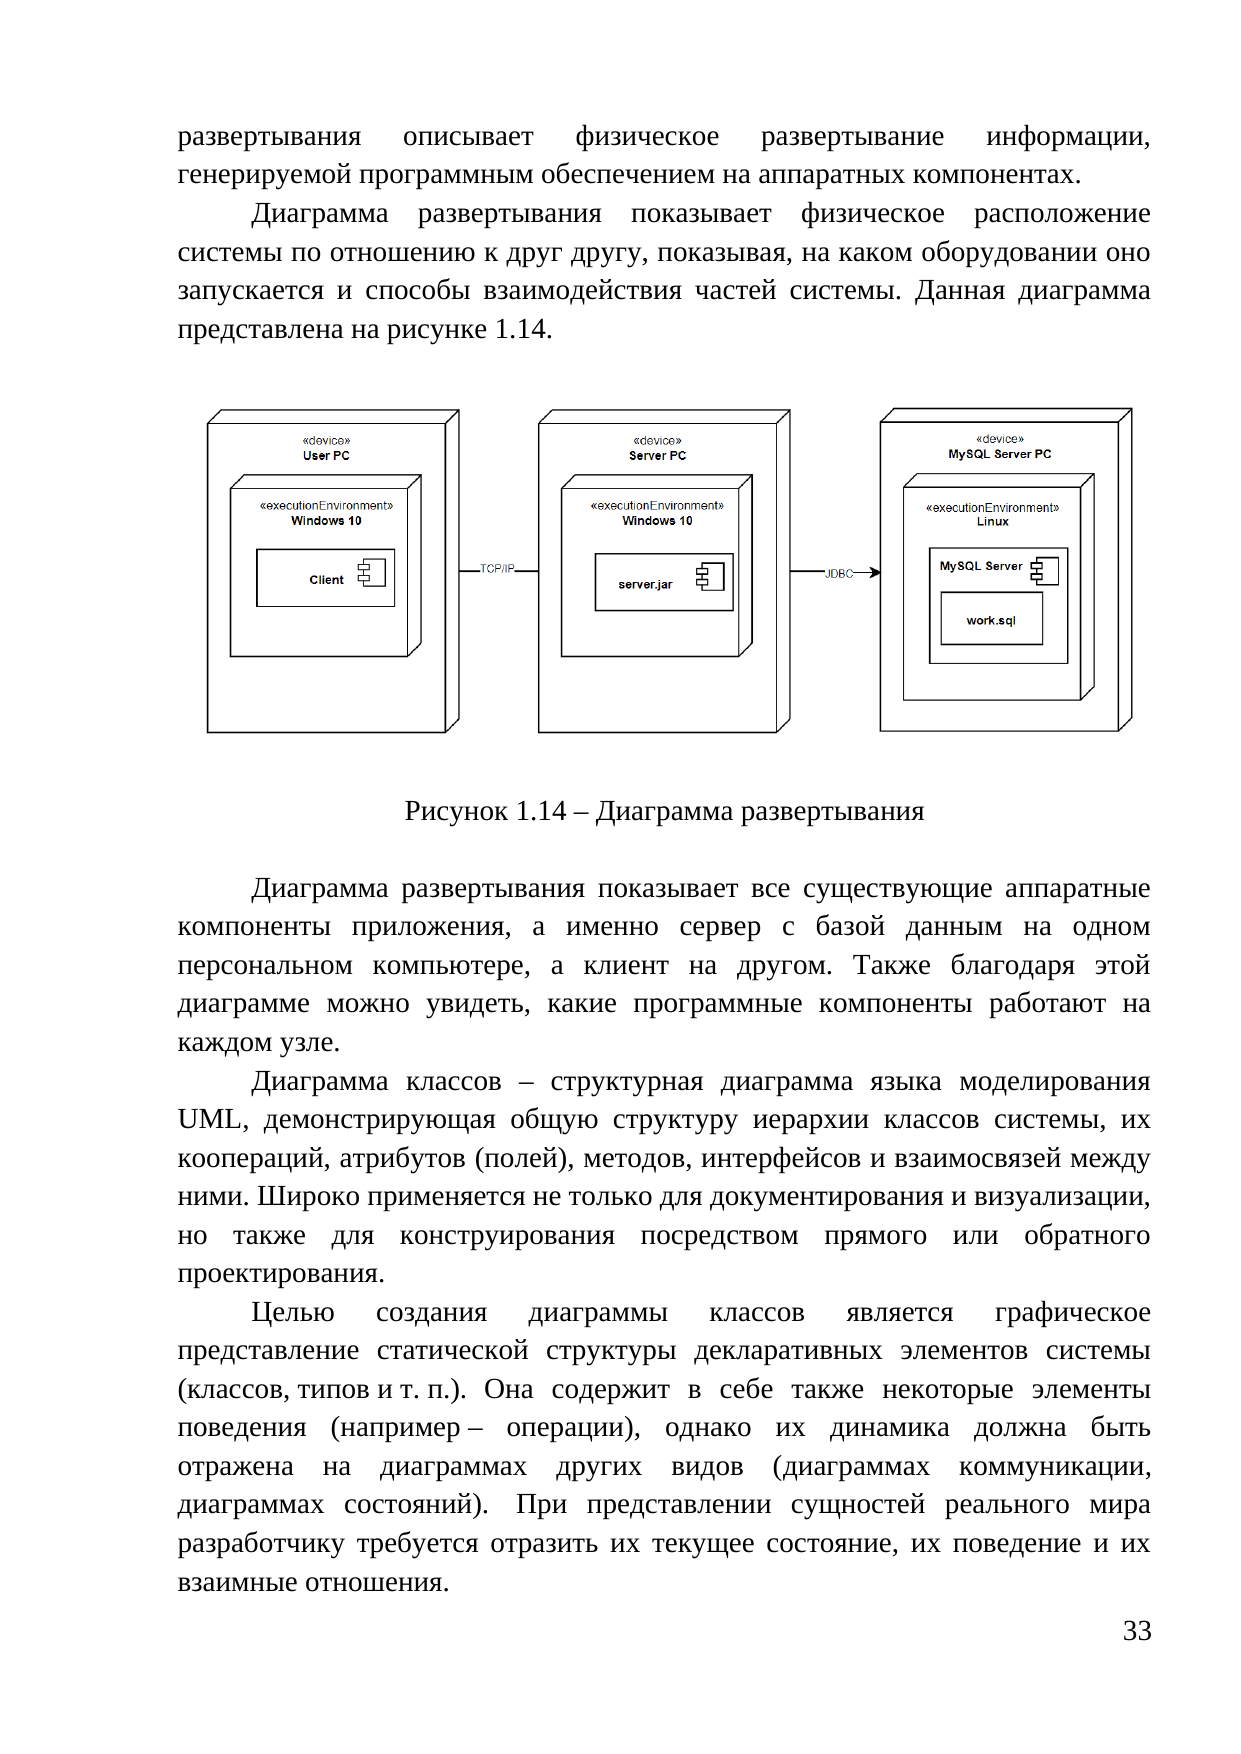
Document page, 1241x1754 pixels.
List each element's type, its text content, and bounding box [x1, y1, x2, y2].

text Рисунок 1.14 – Диаграмма развертывания [177, 793, 1152, 826]
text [177, 118, 1152, 190]
picture [191, 387, 1138, 750]
text Диаграмма развертывания показывает физическое расположение системы по отношению к друг другу, показывая, на каком оборудовании оно запускается и способы взаимодействия частей системы. Данная диаграмма представлена на рисунке 1.14. [177, 195, 1152, 344]
text Диаграмма классов – структурная диаграмма языка моделирования UML, демонстрирующая общую структуру иерархии классов системы, их коопераций, атрибутов (полей), методов, интерфейсов и взаимосвязей между ними. Широко применяется не только для документирования и визуализации, но также для конструирования посредством прямого или обратного проектирования. [177, 1063, 1152, 1289]
text Диаграмма развертывания показывает все существующие аппаратные компоненты приложения, а именно сервер с базой данным на одном персональном компьютере, а клиент на другом. Также благодаря этой диаграмме можно увидеть, какие программные компоненты работают на каждом узле. [177, 870, 1152, 1058]
text Целью создания диаграммы классов является графическое представление статической структуры декларативных элементов системы (классов, типов и т. п.). Она содержит в себе также некоторые элементы поведения (например – операции), однако их динамика должна быть отражена на диаграммах других видов (диаграммах коммуникации, диаграммах состояний). При представлении сущностей реального мира разработчику требуется отразить их текущее состояние, их поведение и их взаимные отношения. [177, 1294, 1152, 1597]
